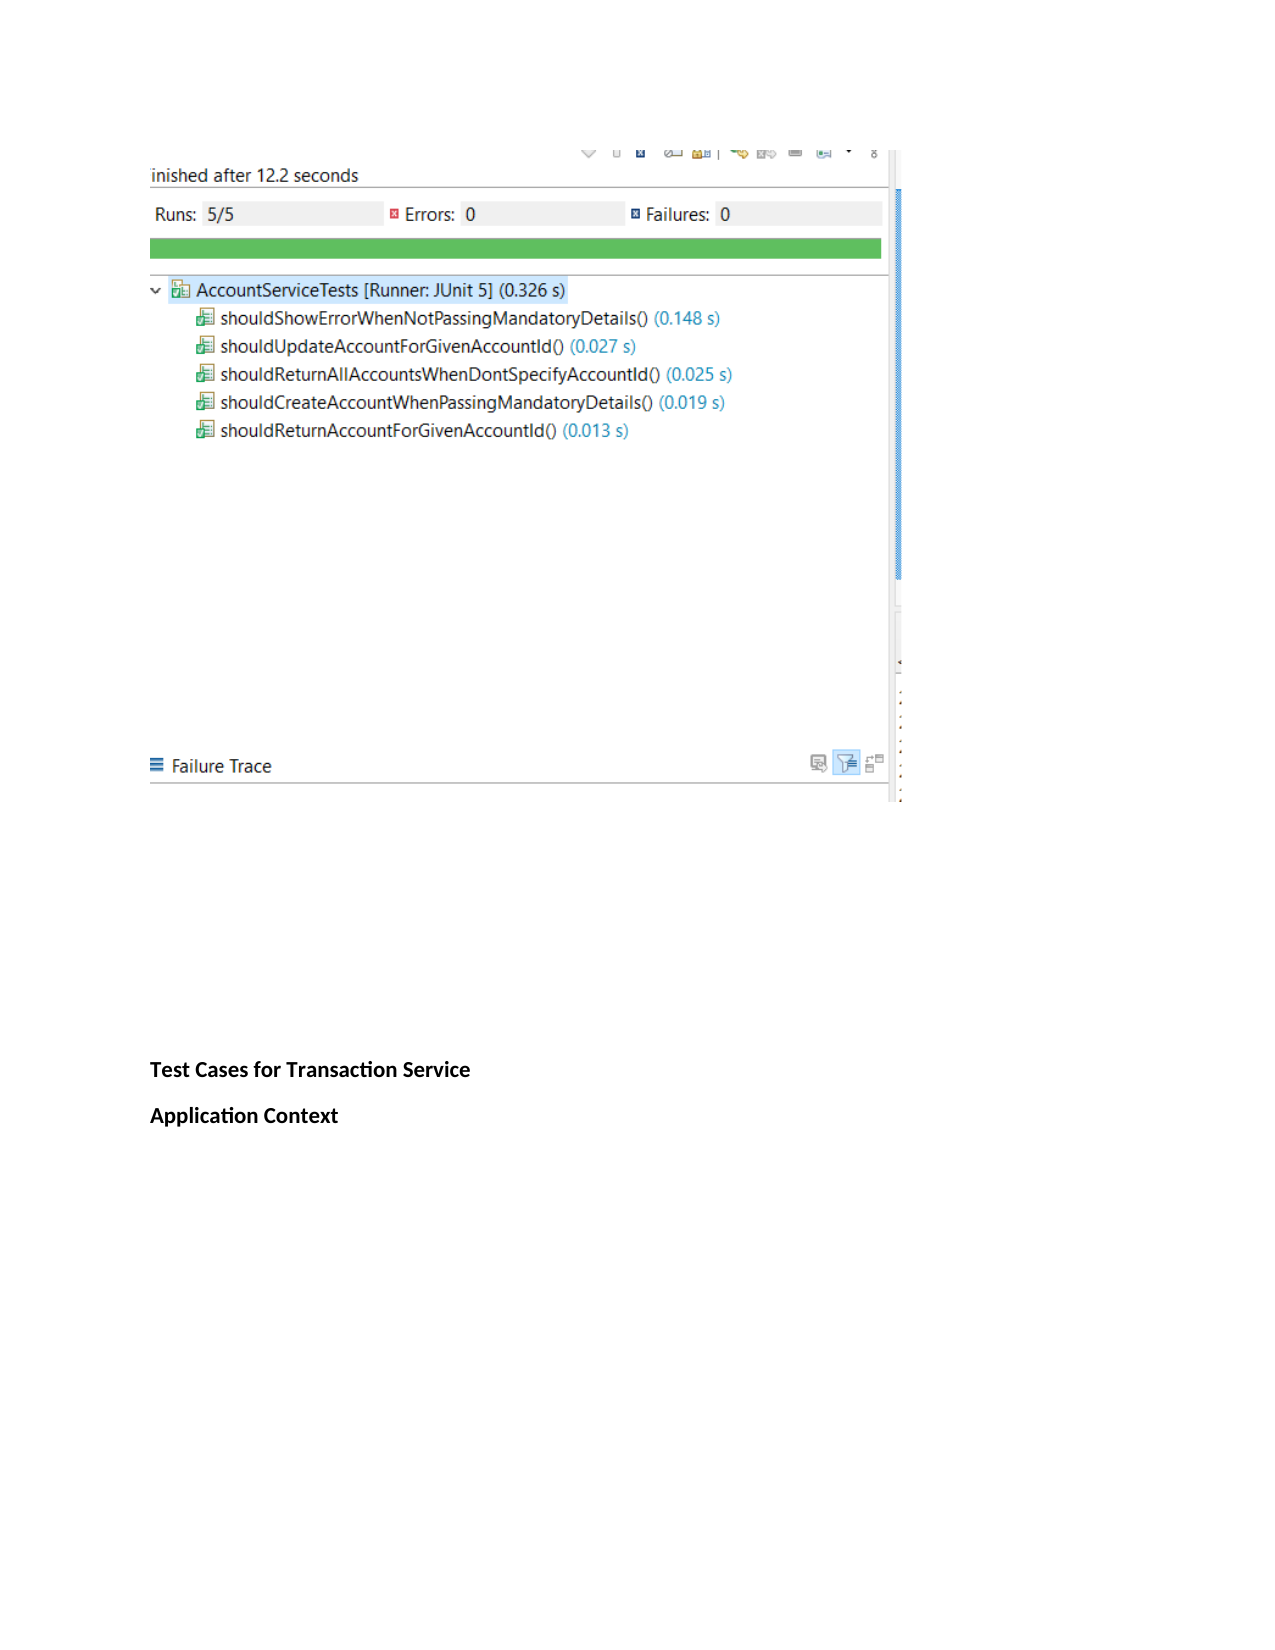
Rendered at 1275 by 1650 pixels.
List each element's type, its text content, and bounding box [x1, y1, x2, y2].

text Test Cases for Transaction Service [150, 1055, 1125, 1083]
picture [150, 150, 902, 802]
text Application Context [150, 1102, 1125, 1129]
